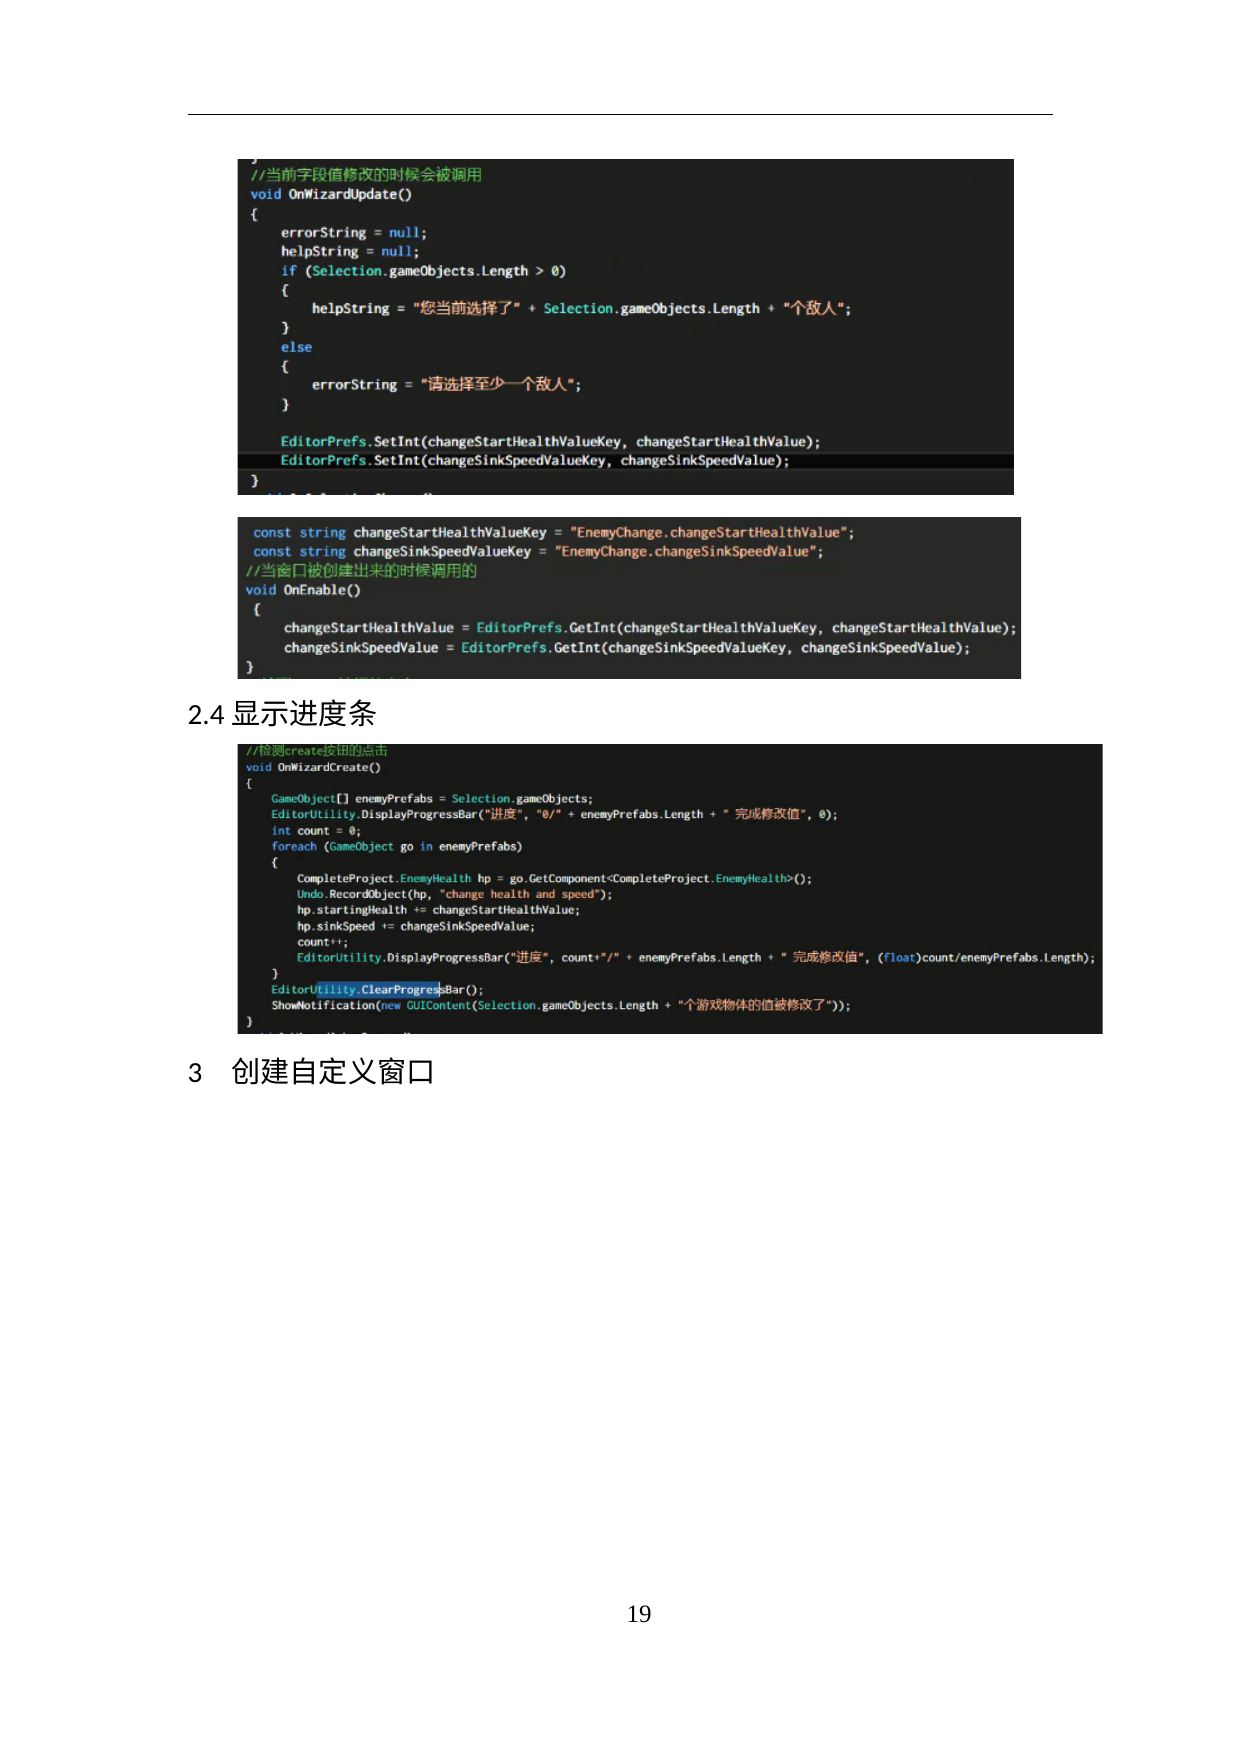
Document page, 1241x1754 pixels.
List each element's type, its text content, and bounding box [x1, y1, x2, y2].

picture [237, 517, 1022, 679]
subtitle 创建自定义窗口 [187, 1037, 1053, 1102]
picture [237, 744, 1103, 1034]
picture [237, 159, 1014, 495]
subtitle 显示进度条 [187, 679, 1053, 744]
